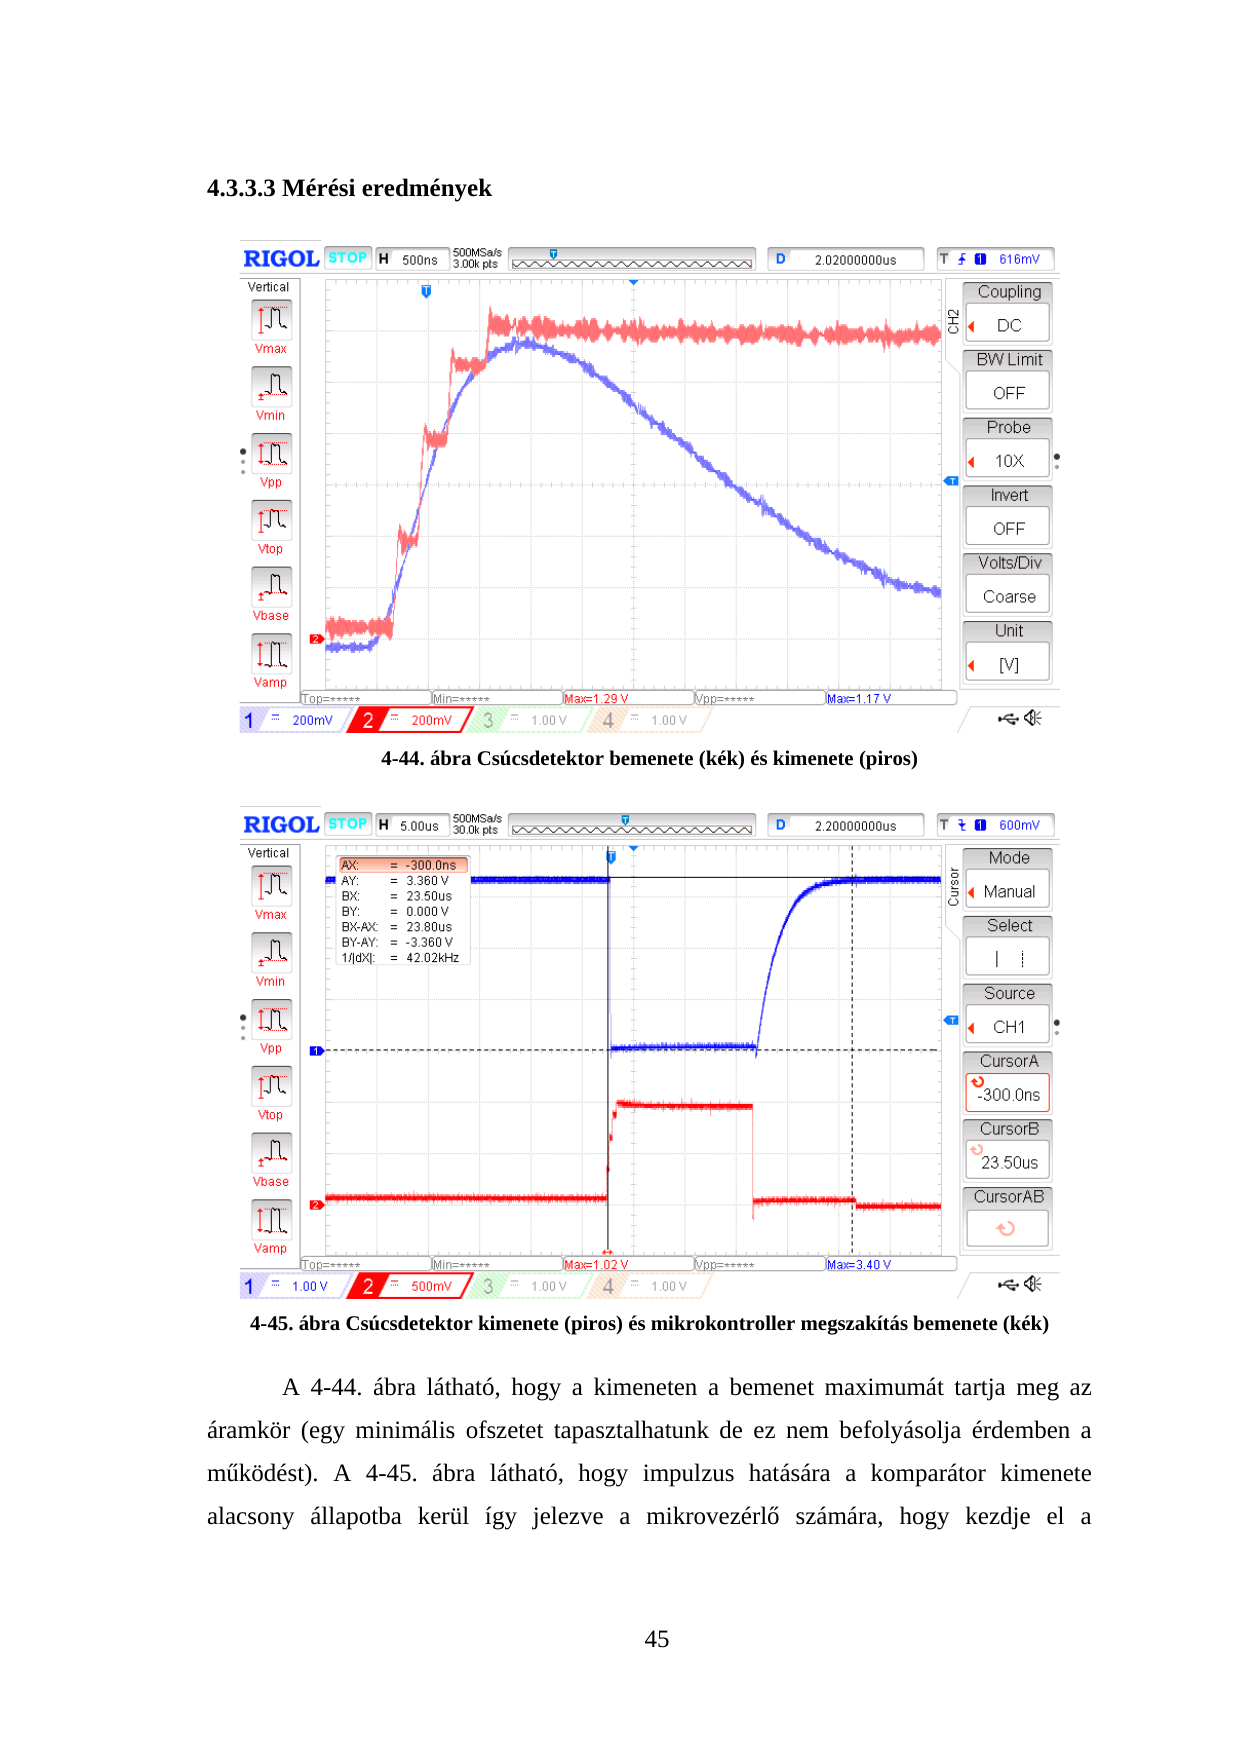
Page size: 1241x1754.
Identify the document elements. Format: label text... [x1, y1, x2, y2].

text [207, 1372, 1092, 1530]
text 4-. ábra Csúcsdetektor kimenete (piros) és mikrokontroller megszakítás bemenete (kék) [207, 1311, 1092, 1335]
subtitle Mérési eredmények [207, 173, 1092, 201]
picture [239, 806, 1060, 1299]
picture [239, 240, 1060, 733]
text 4-. ábra Csúcsdetektor bemenete (kék) és kimenete (piros) [207, 746, 1092, 769]
